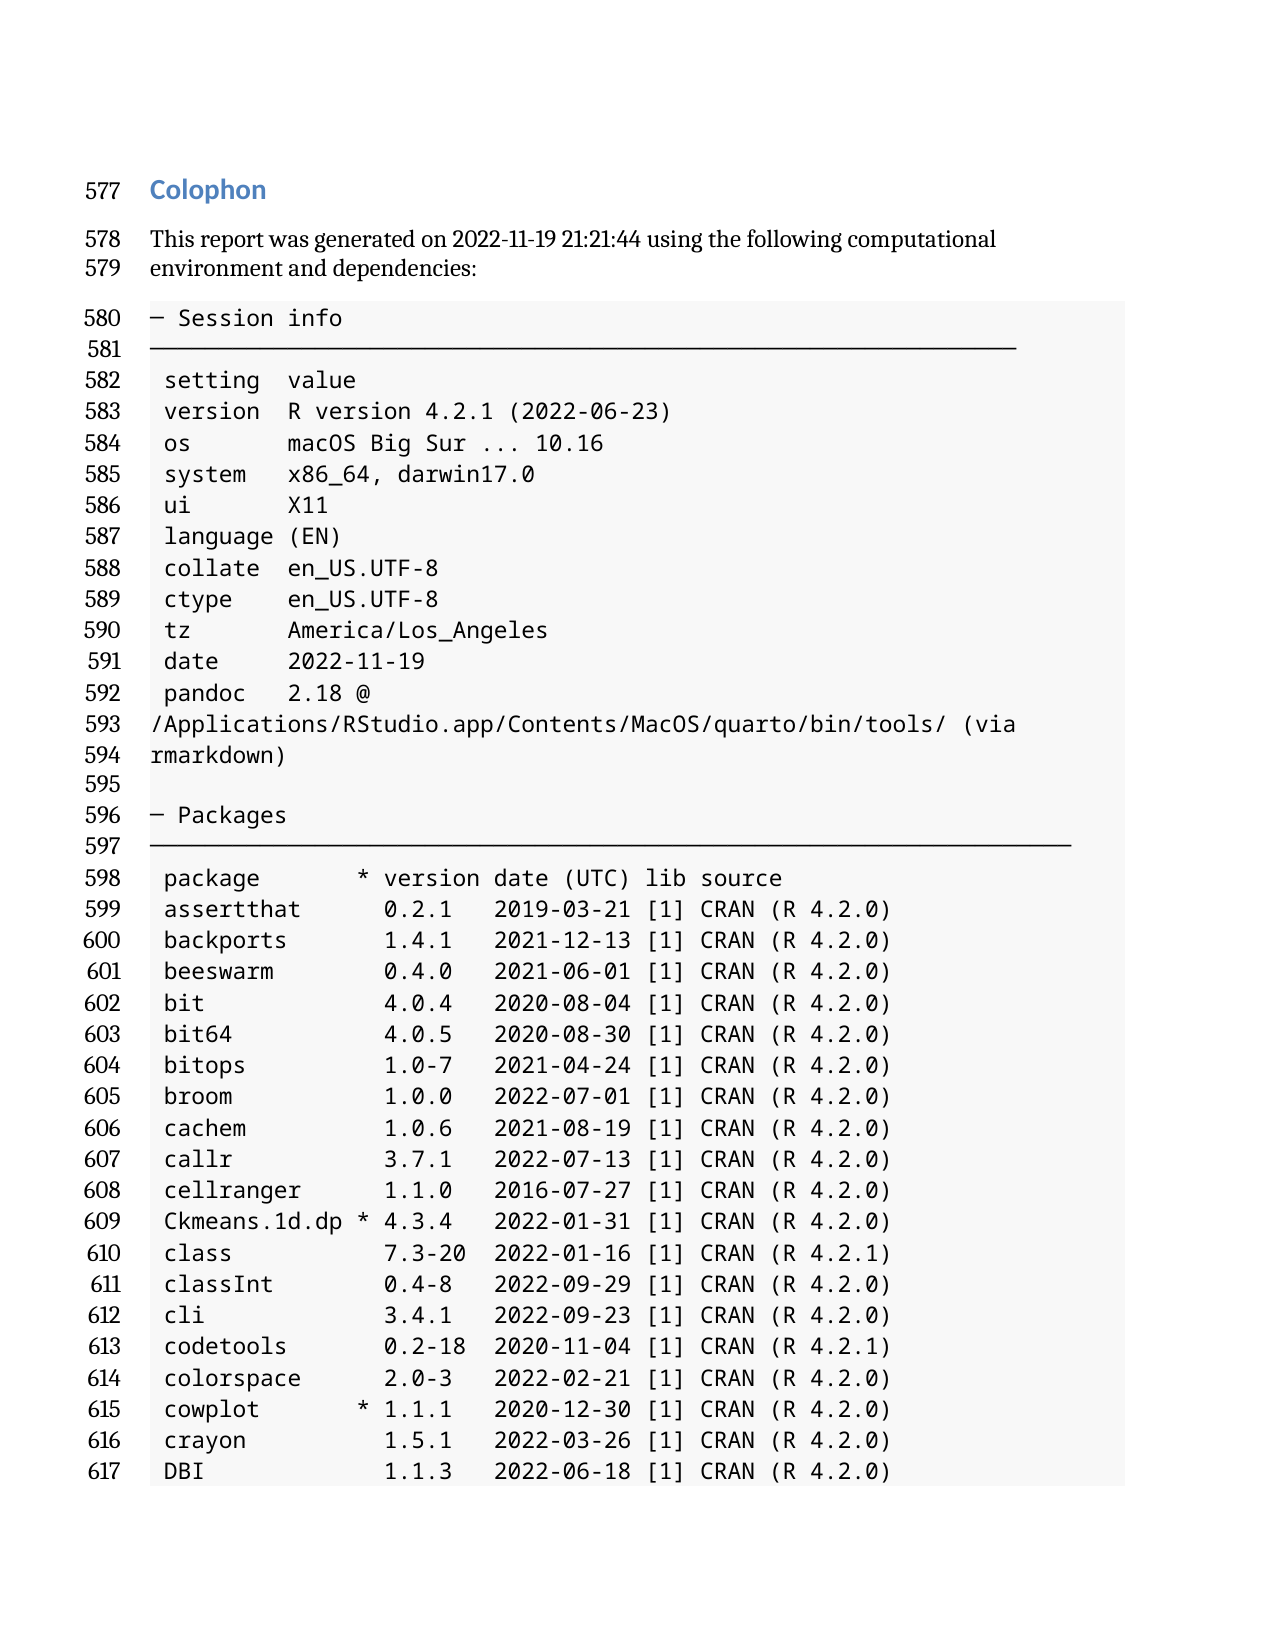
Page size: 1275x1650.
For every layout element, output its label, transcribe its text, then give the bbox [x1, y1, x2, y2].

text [150, 301, 1125, 1486]
text This report was generated on 2022-11-19 21:21:44 using the following computational environment and dependencies: [150, 225, 1125, 283]
subtitle Colophon [150, 171, 1125, 206]
